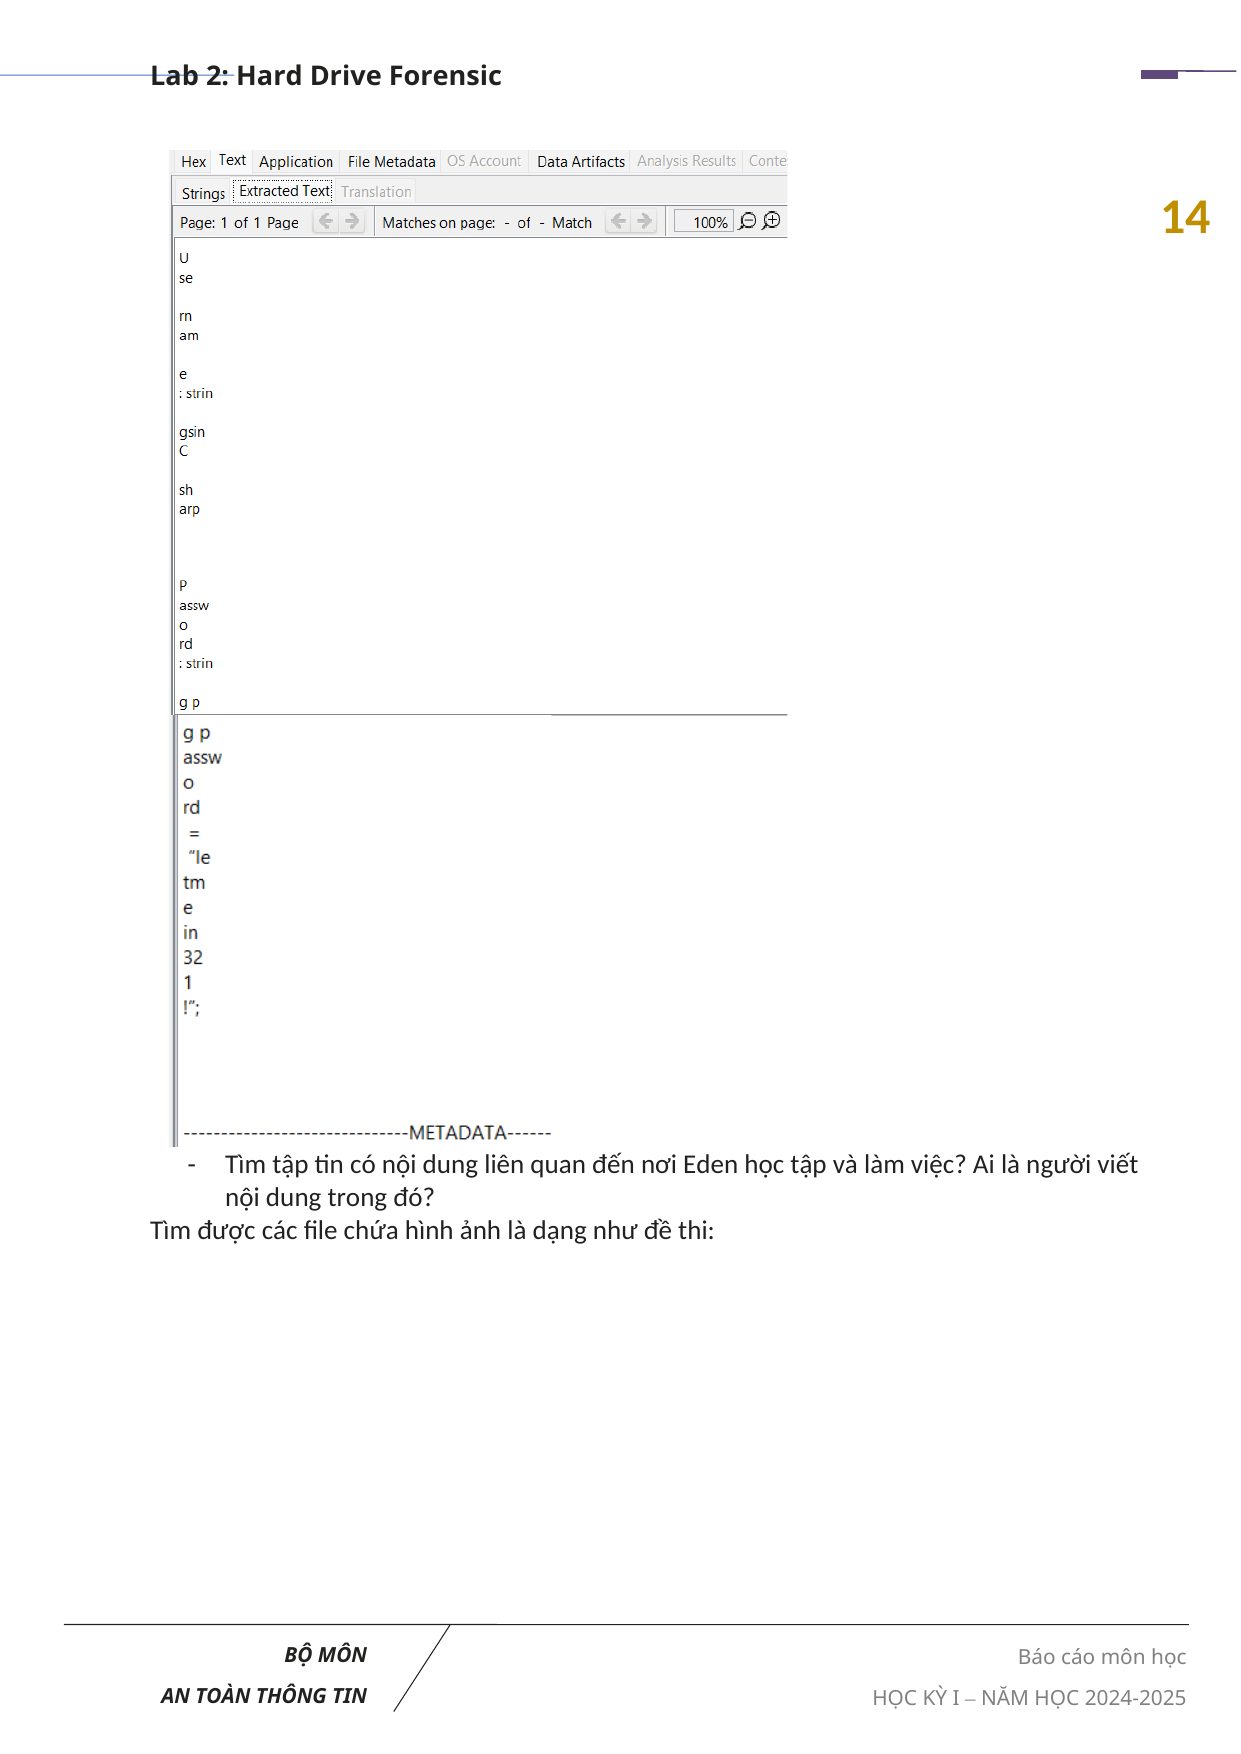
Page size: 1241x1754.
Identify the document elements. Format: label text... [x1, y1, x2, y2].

text Tìm được các file chứa hình ảnh là dạng như đề thi: [150, 1213, 1153, 1246]
list Tìm tập tin có nội dung liên quan đến nơi Eden học tập và làm việc? Ai là người viết nội dung trong đó? [187, 1147, 1153, 1213]
